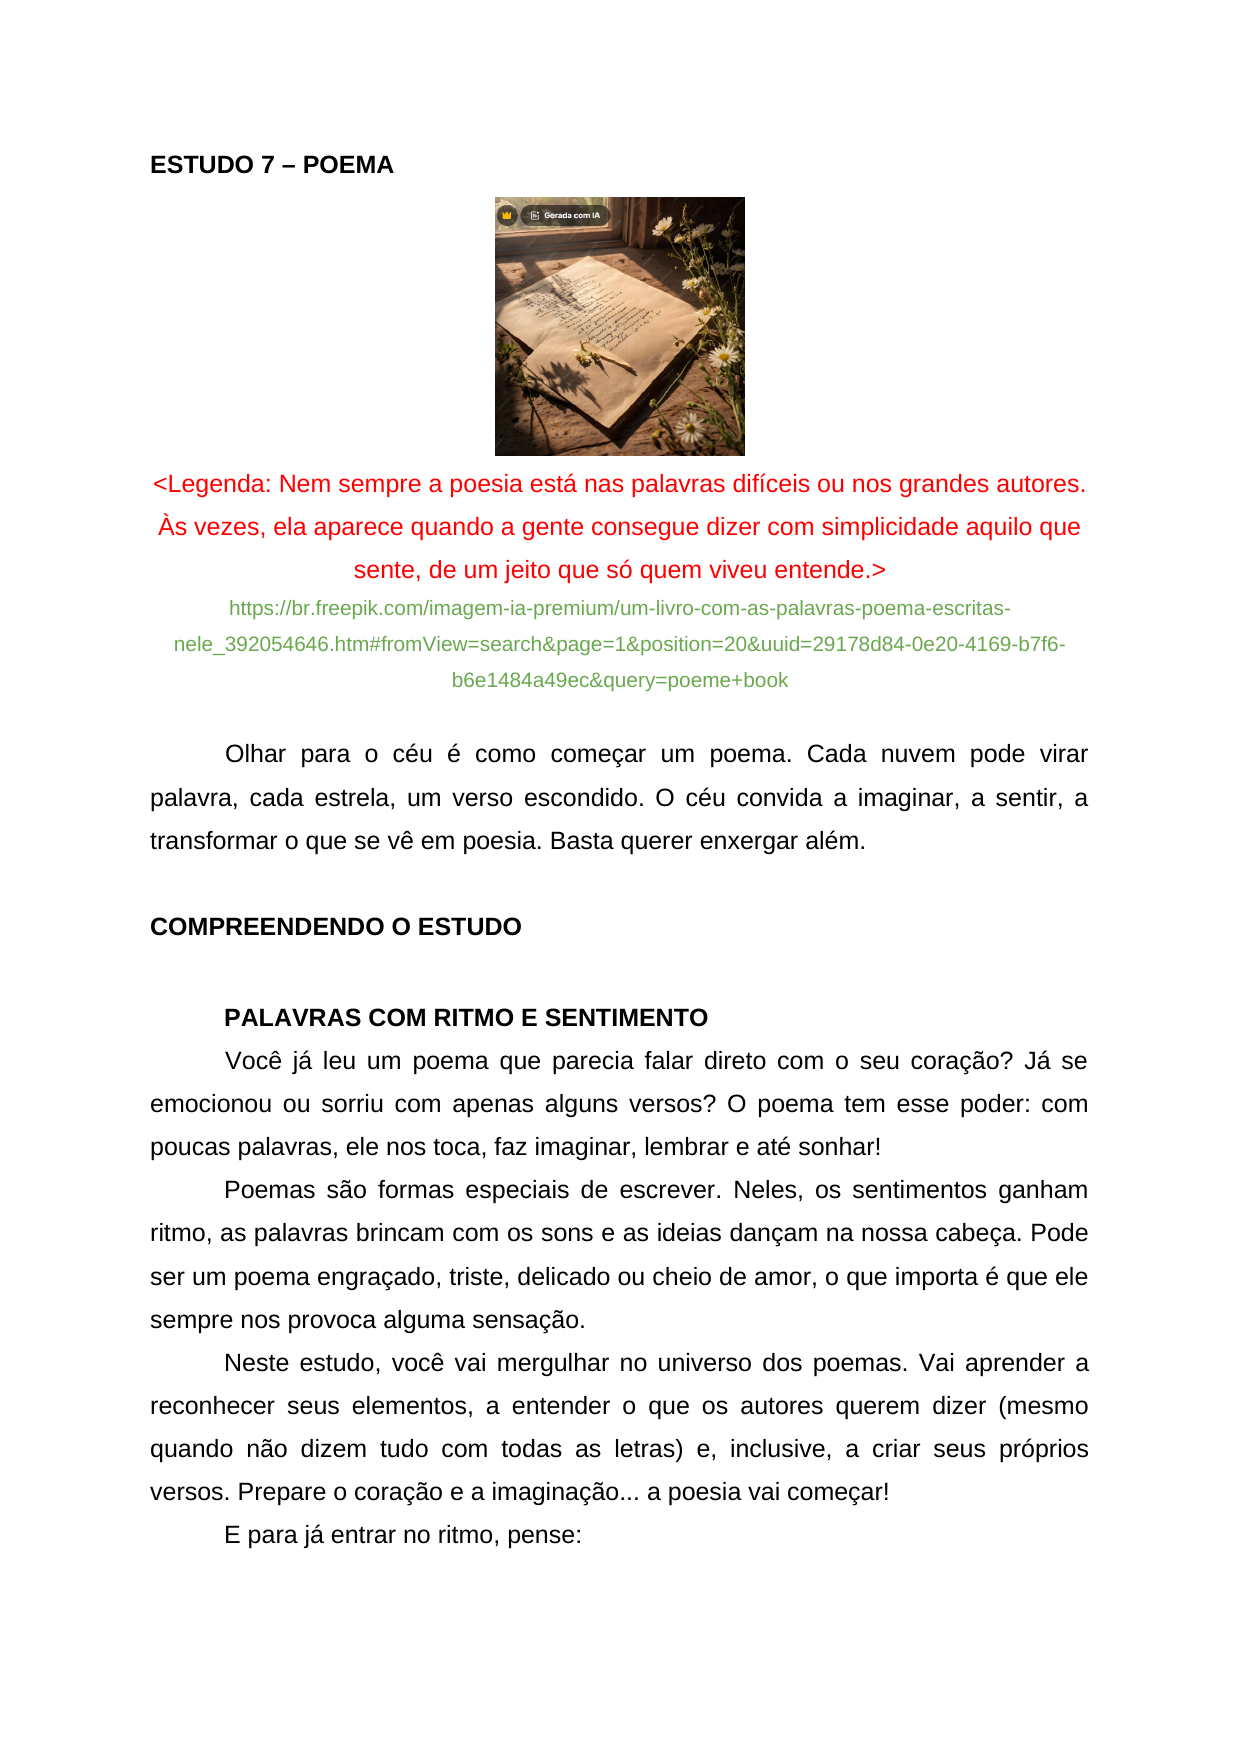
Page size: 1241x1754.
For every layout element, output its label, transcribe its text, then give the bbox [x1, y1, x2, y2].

text E para já entrar no ritmo, pense: [150, 1520, 1090, 1549]
title ESTUDO 7 – POEMA [150, 150, 1090, 179]
text Neste estudo, você vai mergulhar no universo dos poemas. Vai aprender a reconhecer seus elementos, a entender o que os autores querem dizer (mesmo quando não dizem tudo com todas as letras) e, inclusive, a criar seus próprios versos. Prepare o coração e a imaginação... a poesia vai começar! [150, 1348, 1090, 1506]
text Olhar para o céu é como começar um poema. Cada nuvem pode virar palavra, cada estrela, um verso escondido. O céu convida a imaginar, a sentir, a transformar o que se vê em poesia. Basta querer enxergar além. [150, 739, 1090, 854]
text COMPREENDENDO O ESTUDO [150, 912, 1090, 941]
picture [495, 197, 745, 456]
text Poemas são formas especiais de escrever. Neles, os sentimentos ganham ritmo, as palavras brincam com os sons e as ideias dançam na nossa cabeça. Pode ser um poema engraçado, triste, delicado ou cheio de amor, o que importa é que ele sempre nos provoca alguma sensação. [150, 1175, 1090, 1333]
text <Legenda: Nem sempre a poesia está nas palavras difíceis ou nos grandes autores. Às vezes, ela aparece quando a gente consegue dizer com simplicidade aquilo que sente, de um jeito que só quem viveu entende.> https://br.freepik.com/imagem-ia-premium/um-livro-com-as-palavras-poema-escritas-nele_392054646.htm#fromView=search&page=1&position=20&uuid=29178d84-0e20-4169-b7f6-b6e1484a49ec&query=poeme+book [150, 469, 1090, 691]
text Você já leu um poema que parecia falar direto com o seu coração? Já se emocionou ou sorriu com apenas alguns versos? O poema tem esse poder: com poucas palavras, ele nos toca, faz imaginar, lembrar e até sonhar! [150, 1046, 1090, 1161]
text PALAVRAS COM RITMO E SENTIMENTO [150, 1003, 1090, 1031]
